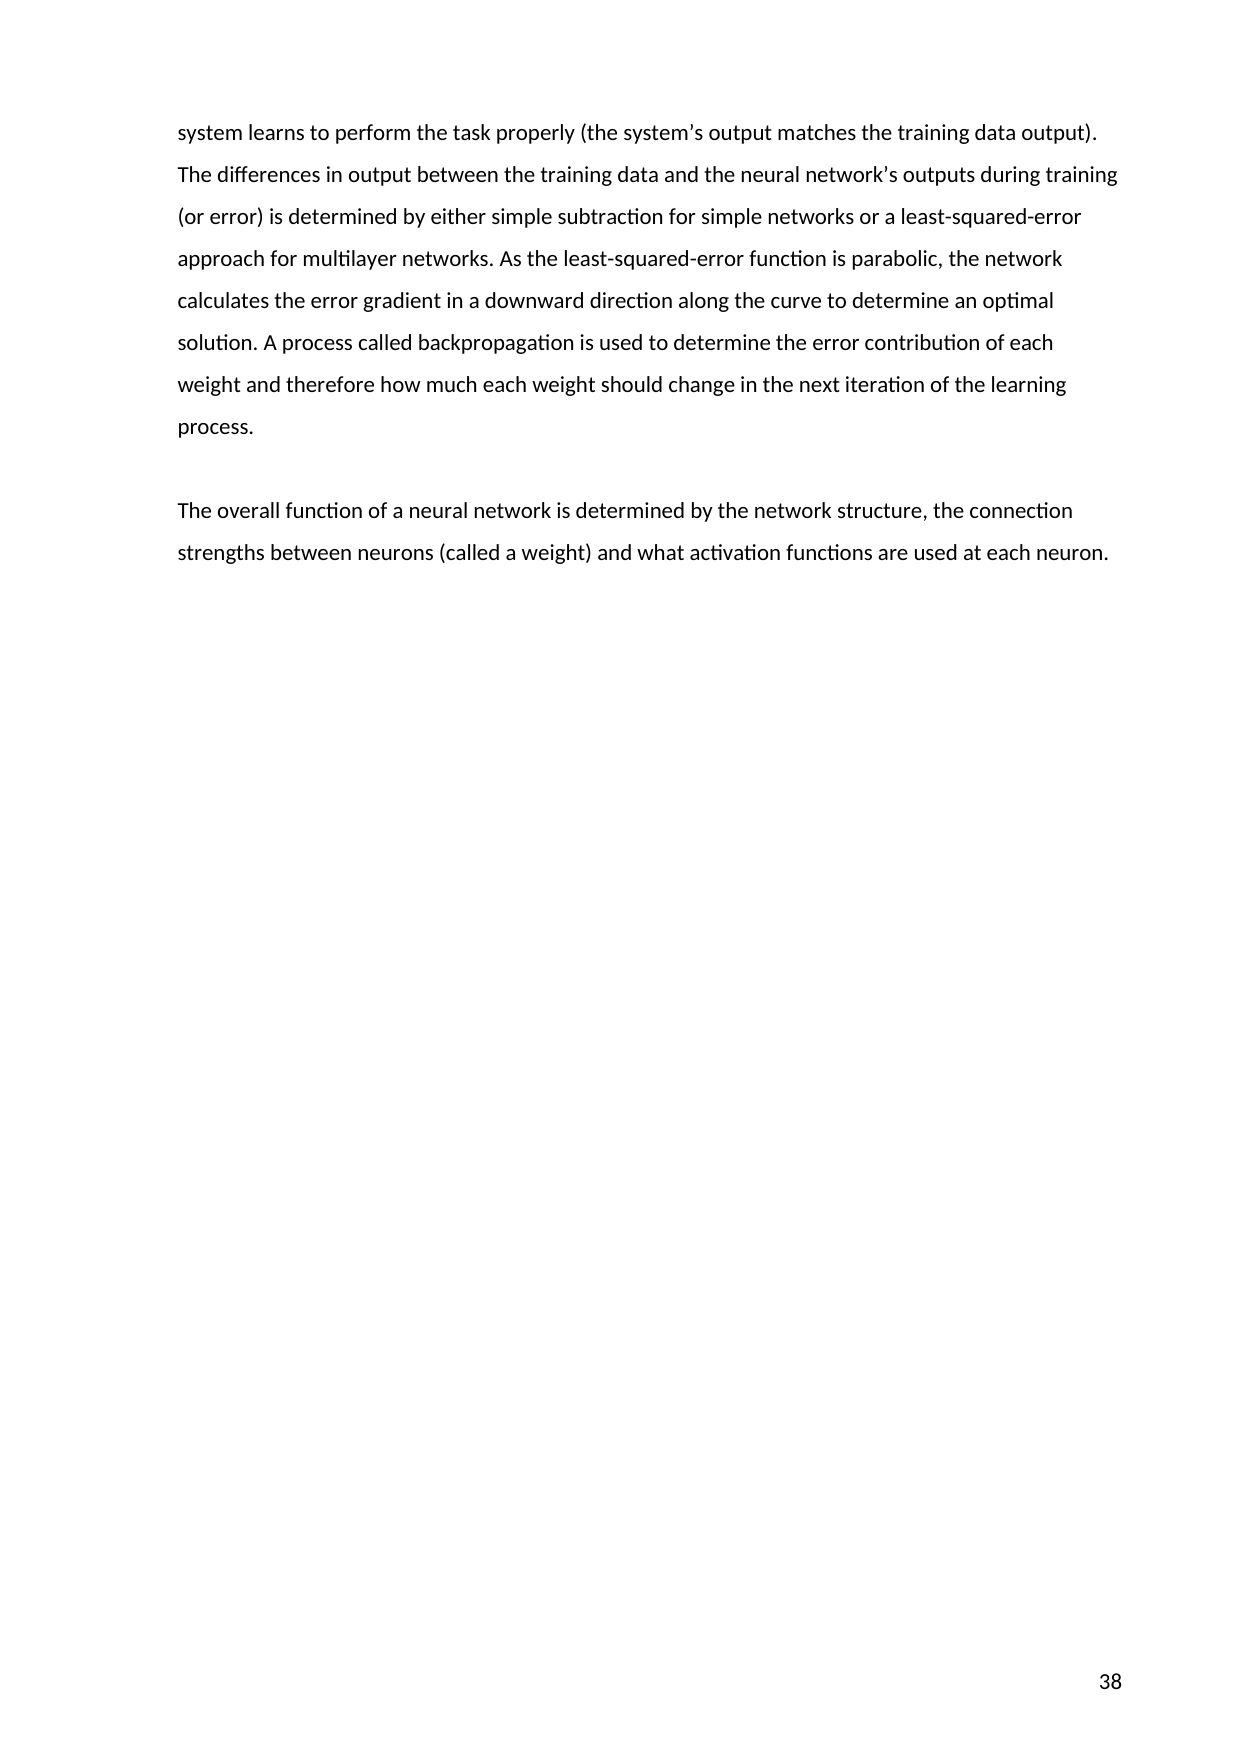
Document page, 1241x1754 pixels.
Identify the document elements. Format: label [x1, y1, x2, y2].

text [177, 118, 1122, 608]
